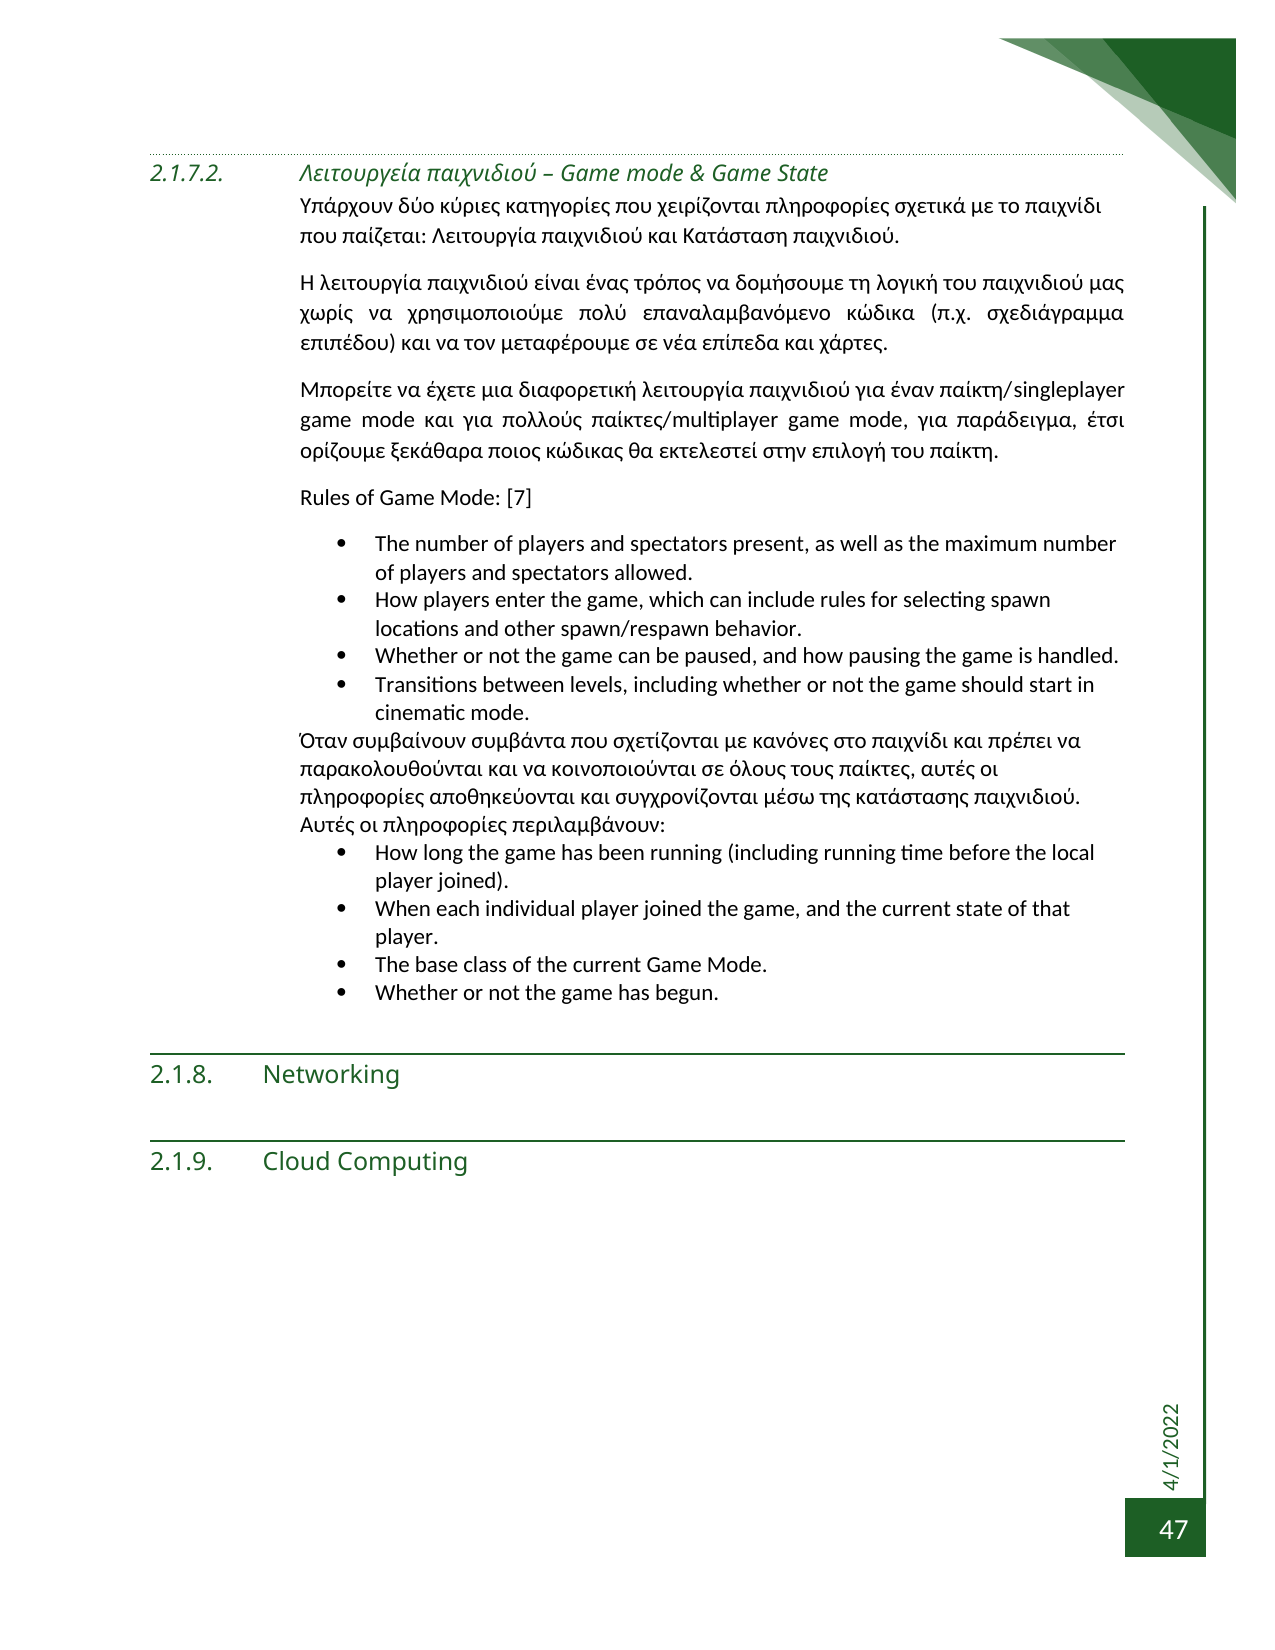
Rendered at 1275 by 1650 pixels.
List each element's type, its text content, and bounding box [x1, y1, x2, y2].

list The base class of the current Game Mode. [337, 950, 1125, 978]
text Μπορείτε να έχετε μια διαφορετική λειτουργία παιχνιδιού για έναν παίκτη/singleplayer game mode και για πολλούς παίκτες/multiplayer game mode, για παράδειγμα, έτσι ορίζουμε ξεκάθαρα ποιος κώδικας θα εκτελεστεί στην επιλογή του παίκτη. [300, 375, 1125, 464]
text Rules of Game Mode: [300, 483, 1125, 511]
text Όταν συμβαίνουν συμβάντα που σχετίζονται με κανόνες στο παιχνίδι και πρέπει να παρακολουθούνται και να κοινοποιούνται σε όλους τους παίκτες, αυτές οι πληροφορίες αποθηκεύονται και συγχρονίζονται μέσω της κατάστασης παιχνιδιού. Αυτές οι πληροφορίες περιλαμβάνουν: [300, 726, 1125, 838]
list Transitions between levels, including whether or not the game should start in cinematic mode. [337, 670, 1125, 726]
list How players enter the game, which can include rules for selecting spawn locations and other spawn/respawn behavior. [337, 586, 1125, 642]
list Whether or not the game can be paused, and how pausing the game is handled. [337, 642, 1125, 670]
subtitle Networking [150, 1055, 1125, 1091]
list Whether or not the game has begun. [337, 978, 1125, 1006]
subtitle Λειτουργεία παιχνιδιού – Game mode & Game State [150, 154, 1125, 188]
text Υπάρχουν δύο κύριες κατηγορίες που χειρίζονται πληροφορίες σχετικά με το παιχνίδι που παίζεται: Λειτουργία παιχνιδιού και Κατάσταση παιχνιδιού. [300, 191, 1125, 249]
text Η λειτουργία παιχνιδιού είναι ένας τρόπος να δομήσουμε τη λογική του παιχνιδιού μας χωρίς να χρησιμοποιούμε πολύ επαναλαμβανόμενο κώδικα (π.χ. σχεδιάγραμμα επιπέδου) και να τον μεταφέρουμε σε νέα επίπεδα και χάρτες. [300, 268, 1125, 357]
subtitle Cloud Computing [150, 1142, 1125, 1178]
list How long the game has been running (including running time before the local player joined). [337, 838, 1125, 894]
list When each individual player joined the game, and the current state of that player. [337, 894, 1125, 950]
list The number of players and spectators present, as well as the maximum number of players and spectators allowed. [337, 529, 1125, 586]
picture [997, 38, 1236, 204]
